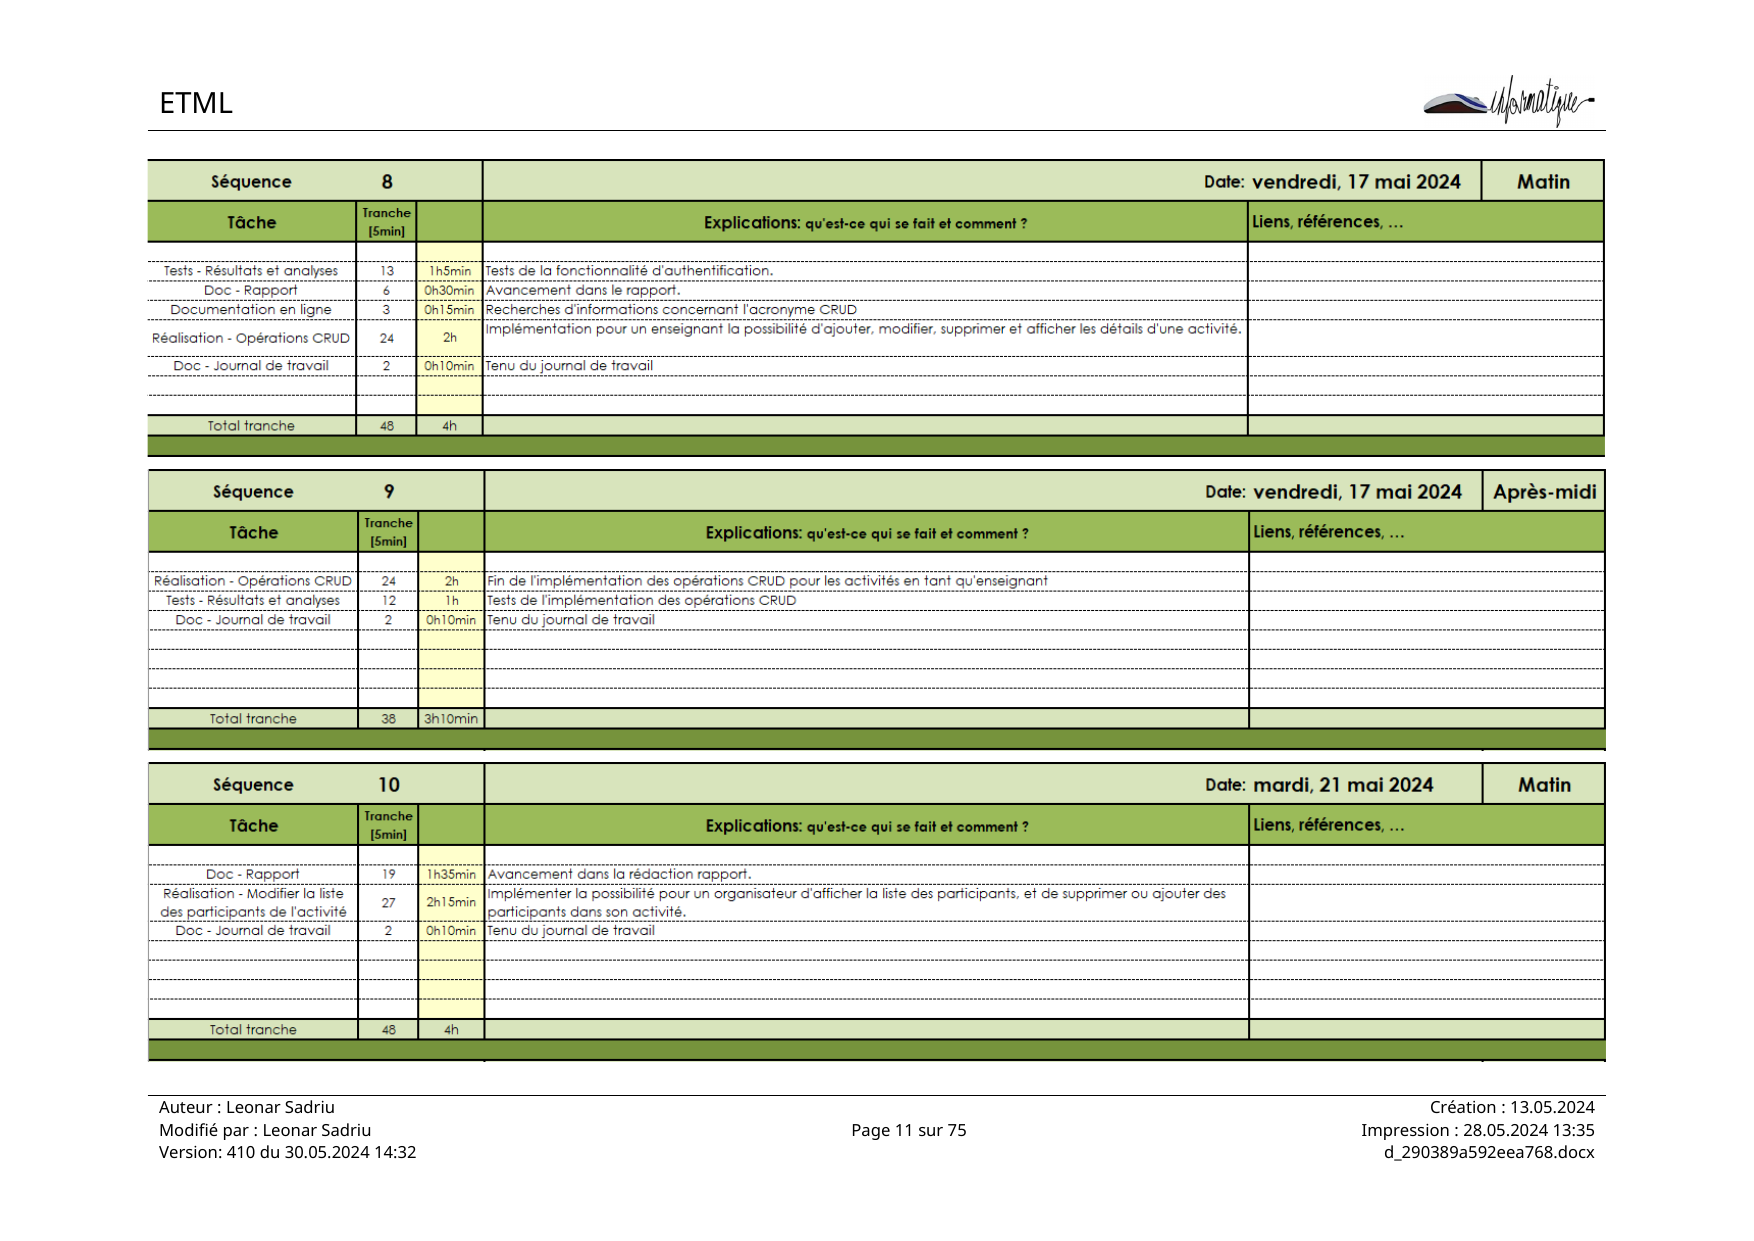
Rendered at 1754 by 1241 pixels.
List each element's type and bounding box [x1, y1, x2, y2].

picture [147, 762, 1607, 1062]
picture [147, 469, 1607, 751]
picture [147, 159, 1607, 457]
picture [1423, 75, 1595, 128]
